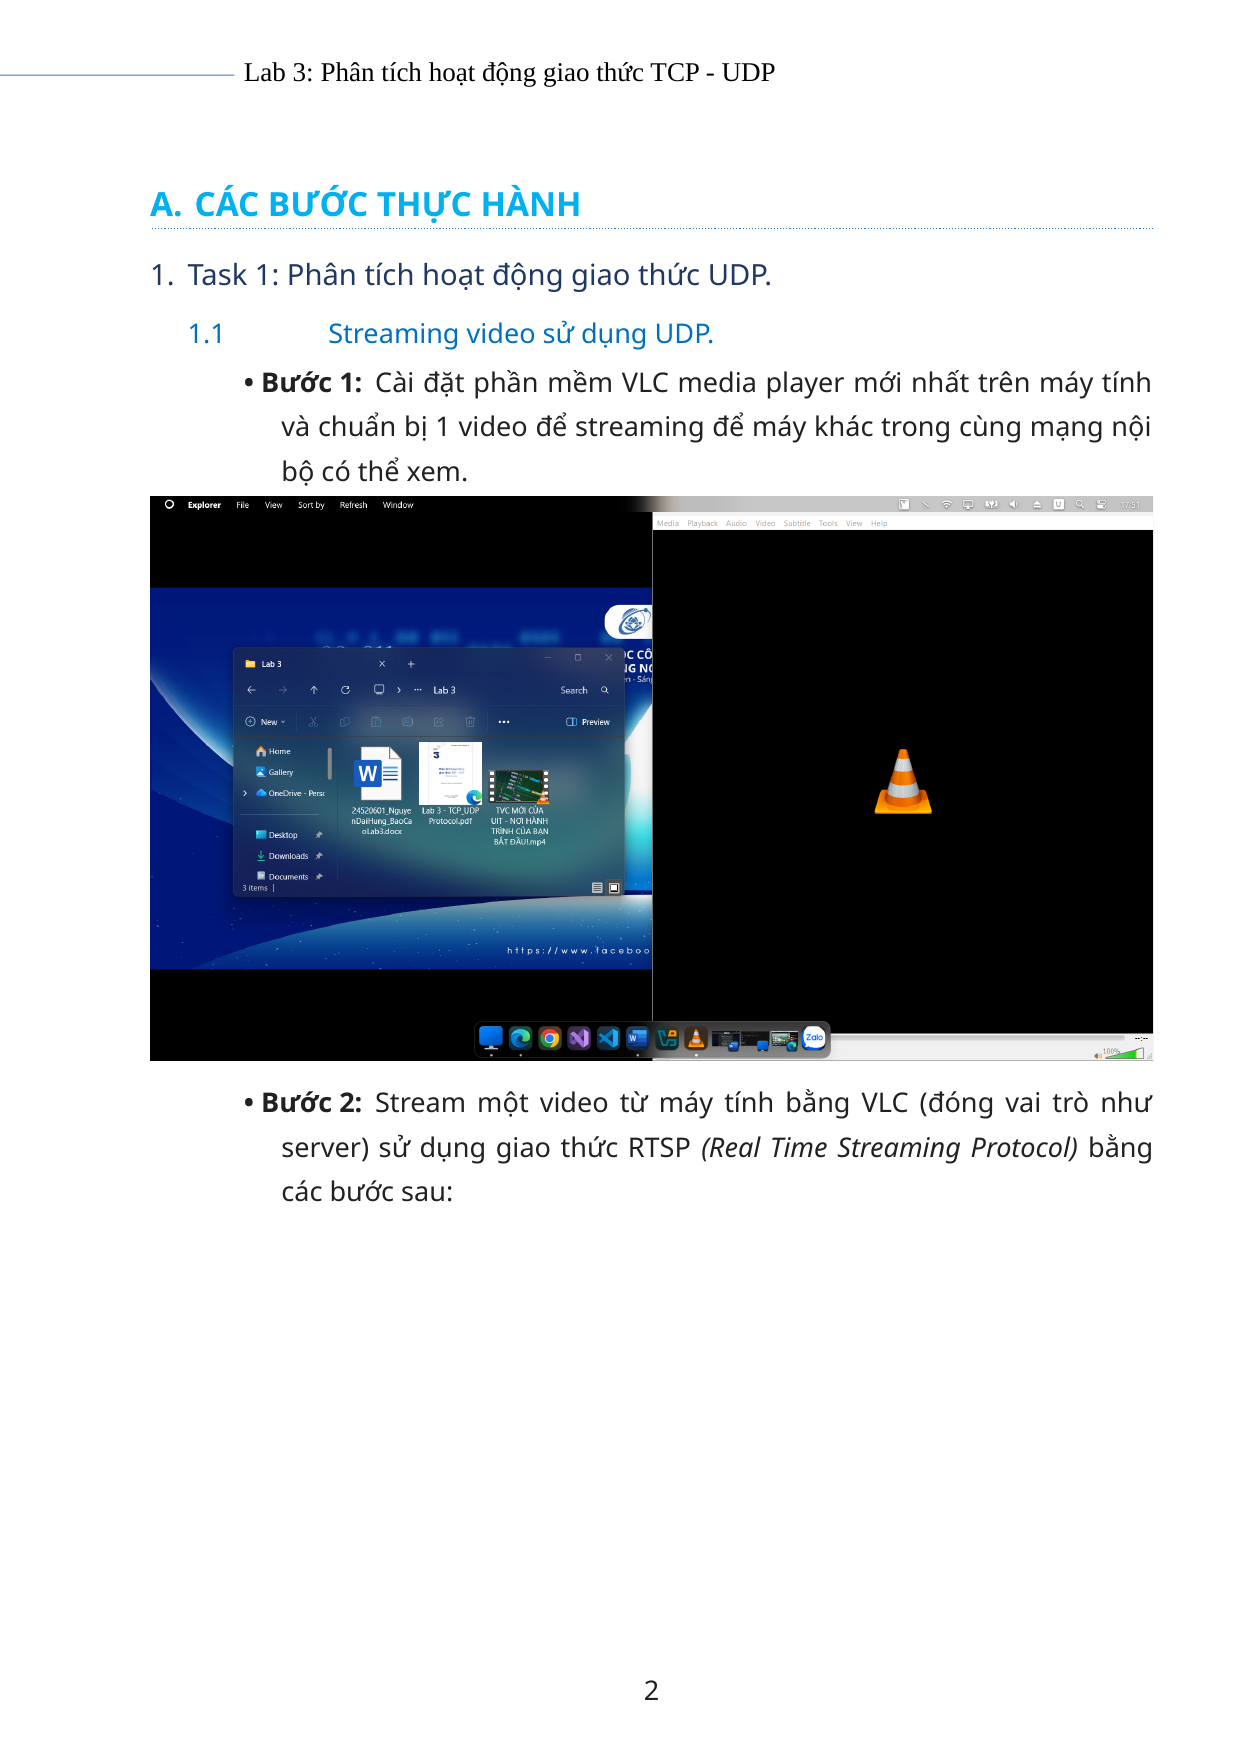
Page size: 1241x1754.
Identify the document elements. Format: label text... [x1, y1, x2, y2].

picture [150, 496, 1154, 1061]
subtitle Streaming video sử dụng UDP. [187, 314, 1153, 351]
text Cài đặt phần mềm VLC media player mới nhất trên máy tính và chuẩn bị 1 video để streaming để máy khác trong cùng mạng nội bộ có thể xem. [244, 364, 1153, 489]
subtitle CÁC BƯỚC THỰC HÀNH [150, 181, 1153, 229]
text Stream một video từ máy tính bằng VLC (đóng vai trò như server) sử dụng giao thức RTSP (Real Time Streaming Protocol) bằng các bước sau: [244, 1084, 1153, 1209]
subtitle Task 1: Phân tích hoạt động giao thức UDP. [150, 254, 1153, 294]
